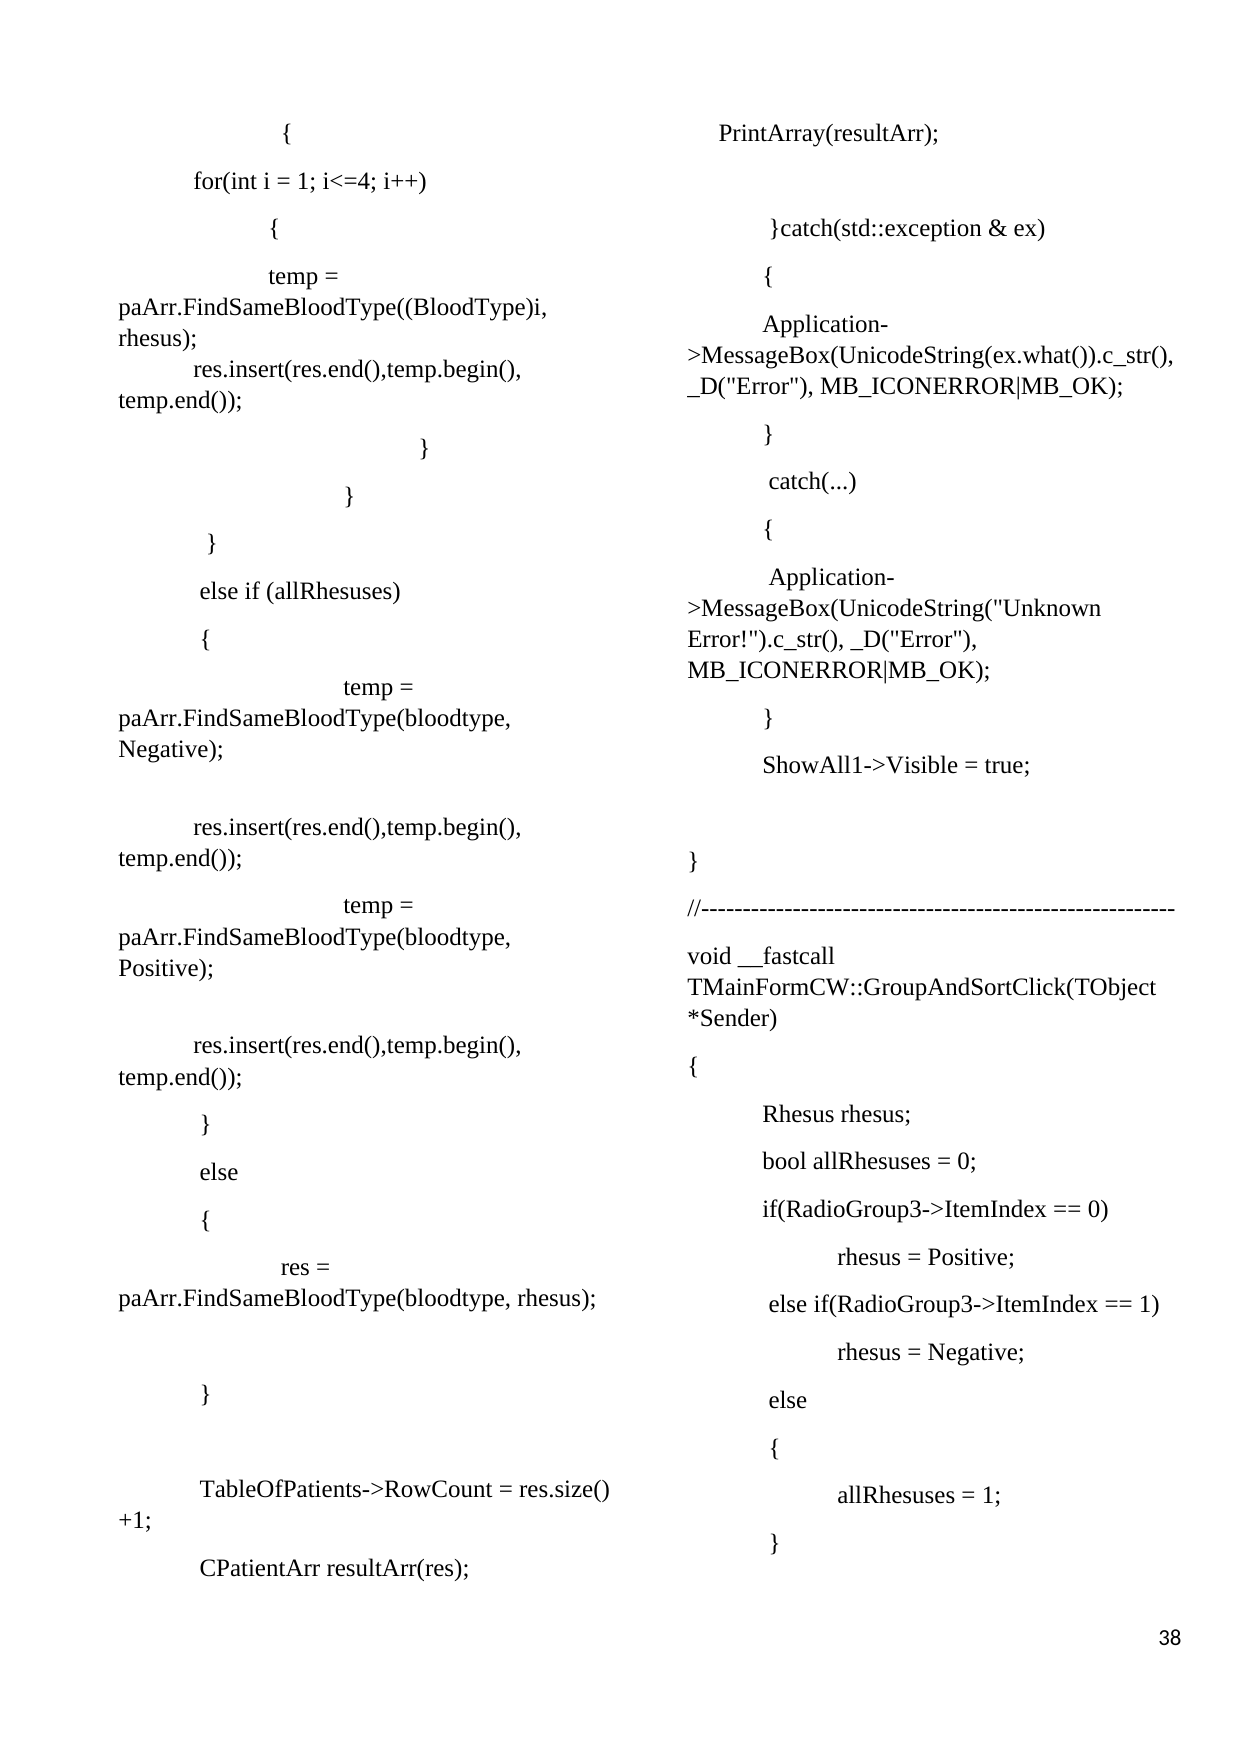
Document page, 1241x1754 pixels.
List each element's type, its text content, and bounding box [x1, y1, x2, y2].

text } [118, 433, 612, 462]
text temp = paArr.FindSameBloodType((BloodType)i, rhesus); res.insert(res.end(),temp.begin(), temp.end()); [118, 261, 612, 414]
text catch(...) [687, 466, 1181, 495]
text } [687, 419, 1181, 447]
text { [687, 1051, 1181, 1080]
text { [687, 261, 1181, 290]
text } [687, 1528, 1181, 1557]
text { [118, 213, 612, 242]
text }catch(std::exception & ex) [687, 213, 1181, 242]
text bool allRhesuses = 0; [687, 1146, 1181, 1175]
text res.insert(res.end(),temp.begin(), temp.end()); [118, 1000, 612, 1090]
text for(int i = 1; i<=4; i++) [118, 166, 612, 194]
text ShowAll1->Visible = true; [687, 750, 1181, 779]
text PrintArray(resultArr); [687, 118, 1181, 147]
text { [687, 1433, 1181, 1461]
text temp = paArr.FindSameBloodType(bloodtype, Positive); [118, 891, 612, 981]
text allRhesuses = 1; [687, 1480, 1181, 1509]
text res = paArr.FindSameBloodType(bloodtype, rhesus); [118, 1252, 612, 1312]
text Application->MessageBox(UnicodeString("Unknown Error!").c_str(), _D("Error"), MB_ICONERROR|MB_OK); [687, 562, 1181, 684]
text else [118, 1157, 612, 1186]
text } [118, 528, 612, 557]
text else [687, 1385, 1181, 1414]
text } [118, 481, 612, 509]
text } [687, 846, 1181, 874]
text //--------------------------------------------------------- [687, 893, 1181, 922]
text { [118, 624, 612, 653]
text rhesus = Negative; [687, 1337, 1181, 1366]
text CPatientArr resultArr(res); [118, 1553, 612, 1582]
text } [118, 1109, 612, 1138]
text if(RadioGroup3->ItemIndex == 0) [687, 1194, 1181, 1223]
text } [118, 1379, 612, 1408]
text else if (allRhesuses) [118, 576, 612, 605]
text void __fastcall TMainFormCW::GroupAndSortClick(TObject *Sender) [687, 941, 1181, 1032]
text { [118, 118, 612, 147]
text { [687, 514, 1181, 543]
text rhesus = Positive; [687, 1242, 1181, 1271]
text Rhesus rhesus; [687, 1099, 1181, 1127]
text } [687, 703, 1181, 731]
text res.insert(res.end(),temp.begin(), temp.end()); [118, 781, 612, 872]
text else if(RadioGroup3->ItemIndex == 1) [687, 1289, 1181, 1318]
text temp = paArr.FindSameBloodType(bloodtype, Negative); [118, 672, 612, 762]
text TableOfPatients->RowCount = res.size()+1; [118, 1474, 612, 1534]
text Application->MessageBox(UnicodeString(ex.what()).c_str(), _D("Error"), MB_ICONERROR|MB_OK); [687, 309, 1181, 400]
text { [118, 1205, 612, 1233]
